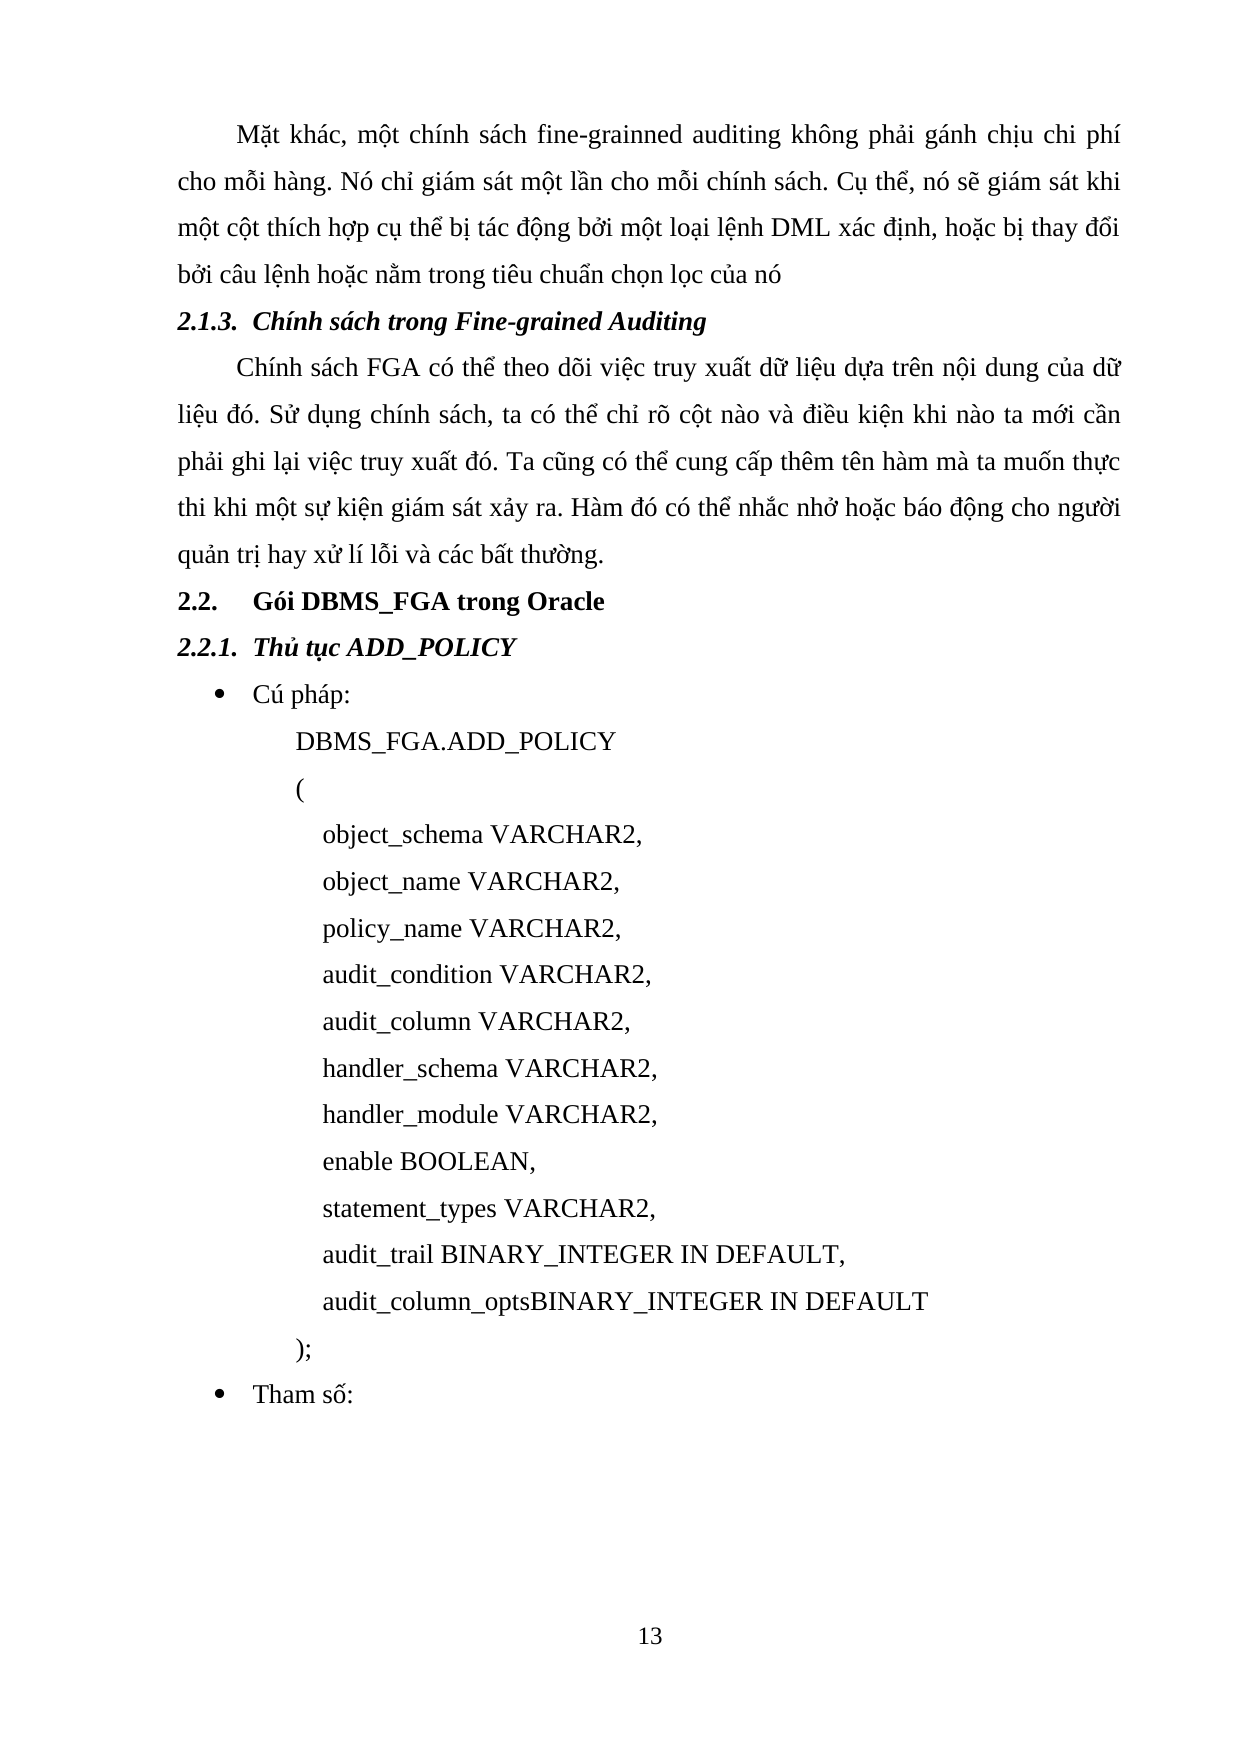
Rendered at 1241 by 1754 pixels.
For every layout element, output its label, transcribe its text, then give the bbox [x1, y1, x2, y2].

subtitle Gói DBMS_FGA trong Oracle [177, 585, 1122, 616]
text audit_column_optsBINARY_INTEGER IN DEFAULT [177, 1285, 1122, 1316]
text audit_trail BINARY_INTEGER IN DEFAULT, [177, 1238, 1122, 1269]
list Tham số: [215, 1378, 1122, 1409]
text enable BOOLEAN, [177, 1145, 1122, 1176]
text handler_module VARCHAR2, [177, 1098, 1122, 1129]
text statement_types VARCHAR2, [177, 1192, 1122, 1223]
list Cú pháp: [215, 678, 1122, 709]
text object_name VARCHAR2, [177, 865, 1122, 896]
text DBMS_FGA.ADD_POLICY [177, 725, 1122, 756]
text handler_schema VARCHAR2, [177, 1052, 1122, 1083]
text ); [177, 1332, 1122, 1363]
text Mặt khác, một chính sách fine-grainned auditing không phải gánh chịu chi phí cho mỗi hàng. Nó chỉ giám sát một lần cho mỗi chính sách. Cụ thể, nó sẽ giám sát khi một cột thích hợp cụ thể bị tác động bởi một loại lệnh DML xác định, hoặc bị thay đổi bởi câu lệnh hoặc nằm trong tiêu chuẩn chọn lọc của nó [177, 118, 1122, 289]
text audit_condition VARCHAR2, [177, 958, 1122, 989]
text Chính sách FGA có thể theo dõi việc truy xuất dữ liệu dựa trên nội dung của dữ liệu đó. Sử dụng chính sách, ta có thể chỉ rõ cột nào và điều kiện khi nào ta mới cần phải ghi lại việc truy xuất đó. Ta cũng có thể cung cấp thêm tên hàm mà ta muốn thực thi khi một sự kiện giám sát xảy ra. Hàm đó có thể nhắc nhở hoặc báo động cho người quản trị hay xử lí lỗi và các bất thường. [177, 351, 1122, 569]
text object_schema VARCHAR2, [177, 818, 1122, 849]
text policy_name VARCHAR2, [177, 912, 1122, 943]
text audit_column VARCHAR2, [177, 1005, 1122, 1036]
text ( [177, 772, 1122, 803]
subtitle Thủ tục ADD_POLICY [177, 631, 1122, 663]
subtitle Chính sách trong Fine-grained Auditing [177, 305, 1122, 336]
